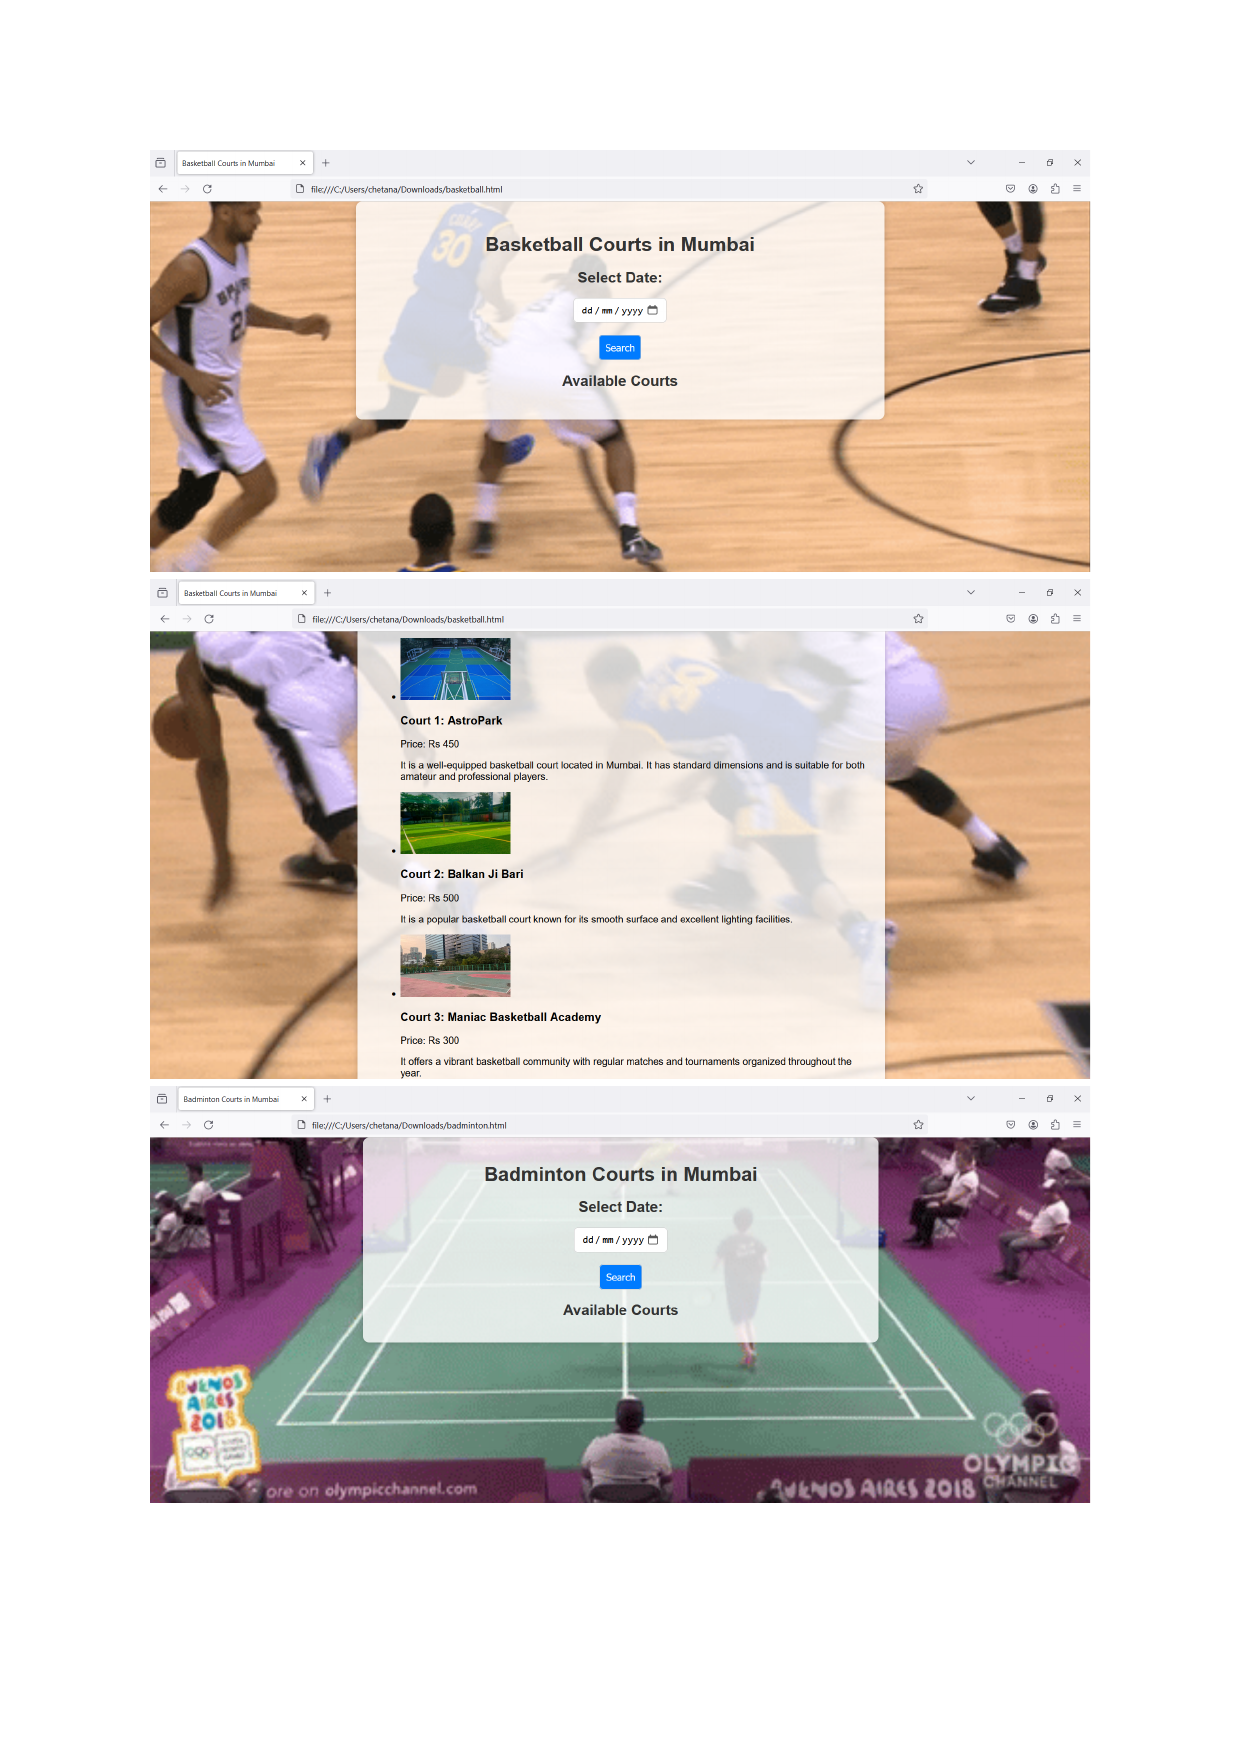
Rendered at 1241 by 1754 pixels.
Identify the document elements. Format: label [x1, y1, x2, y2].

picture [150, 150, 1091, 572]
picture [150, 1086, 1091, 1503]
picture [150, 579, 1091, 1079]
